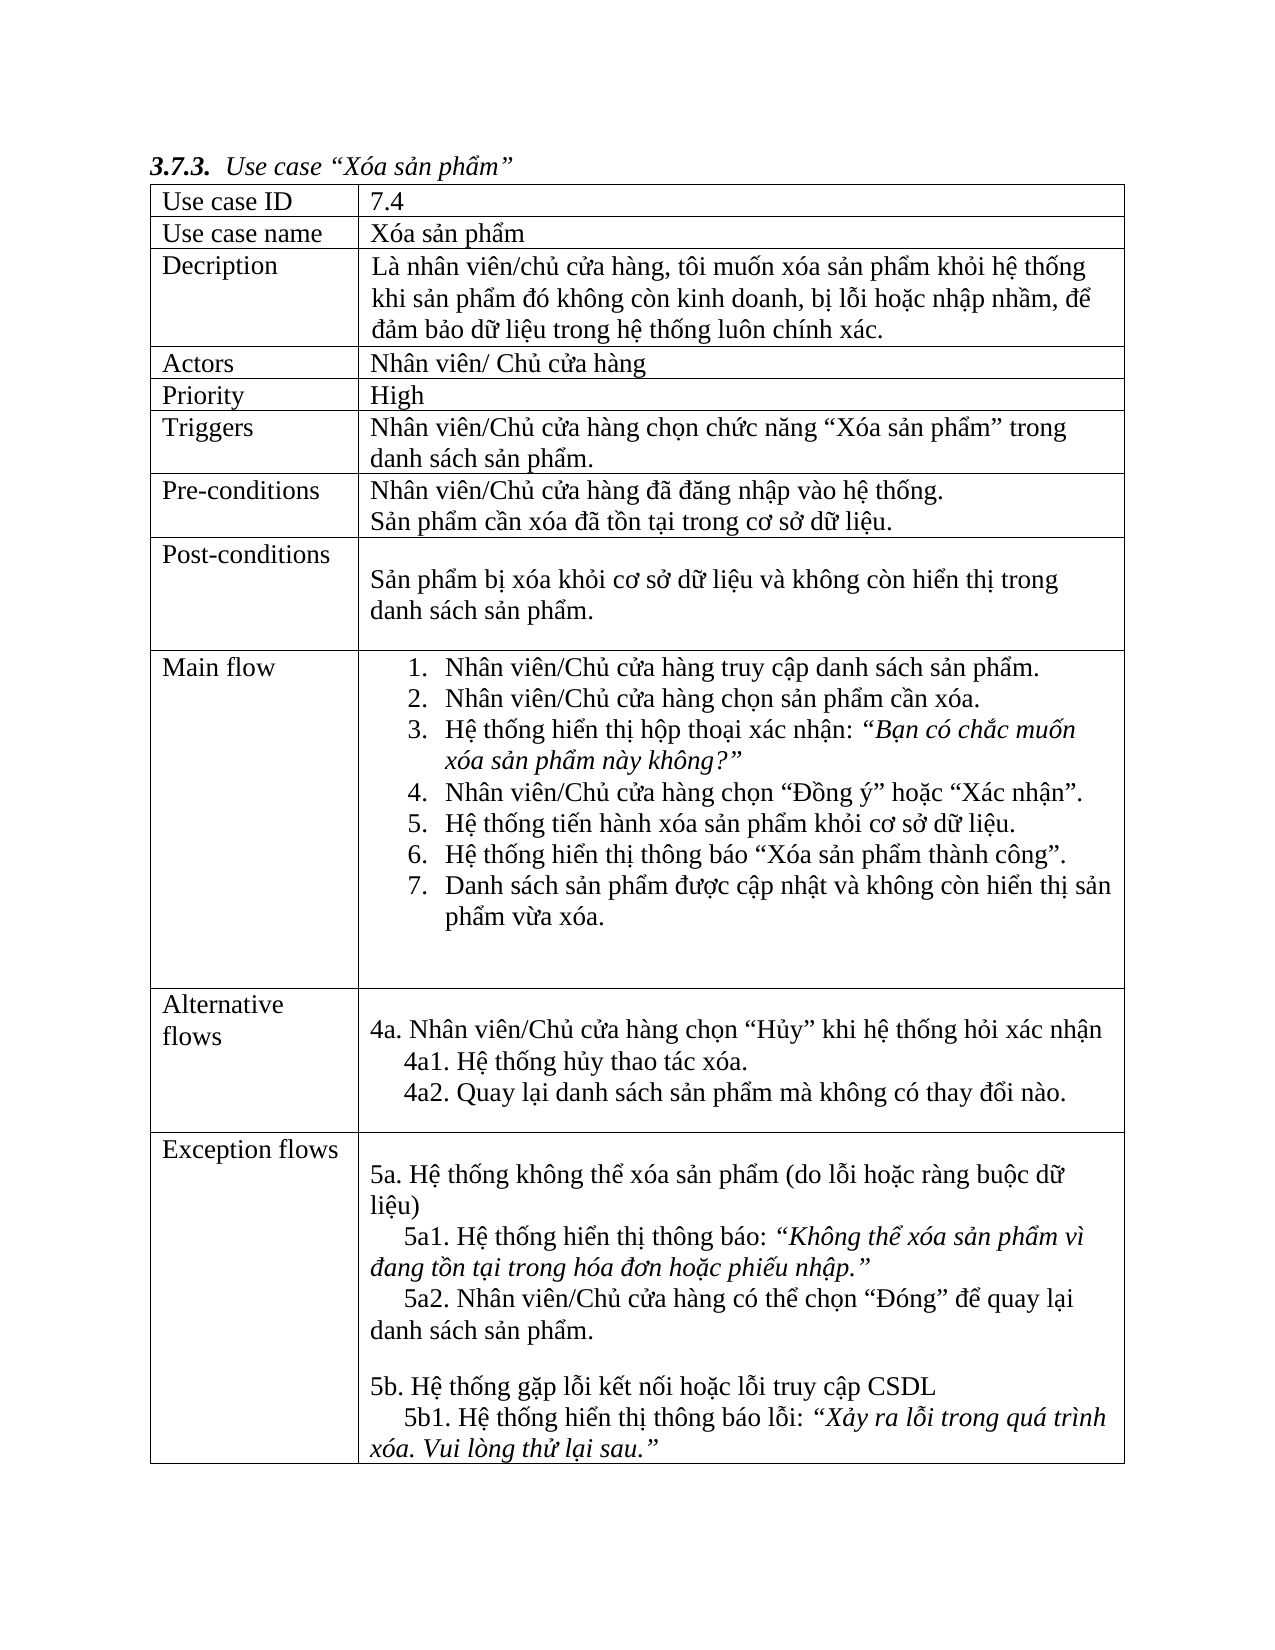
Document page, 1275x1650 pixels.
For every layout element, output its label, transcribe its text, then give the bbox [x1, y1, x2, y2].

table_cell Actors [151, 347, 358, 378]
table_cell Triggers [151, 411, 358, 473]
table_cell Alternative flows [151, 989, 358, 1132]
table_cell Xóa sản phẩm [359, 217, 1124, 248]
table_cell Post-conditions [151, 538, 358, 650]
table_cell Priority [151, 379, 358, 410]
table_cell Sản phẩm bị xóa khỏi cơ sở dữ liệu và không còn hiển thị trong danh sách sản phẩm. [359, 538, 1124, 650]
table_header 7.4 [359, 185, 1124, 216]
table_cell Main flow [151, 651, 358, 987]
table_header Use case ID [151, 185, 358, 216]
table_cell 4a. Nhân viên/Chủ cửa hàng chọn “Hủy” khi hệ thống hỏi xác nhận 4a1. Hệ thống hủy thao tác xóa. 4a2. Quay lại danh sách sản phẩm mà không có thay đổi nào. [359, 989, 1124, 1132]
table_cell Nhân viên/Chủ cửa hàng đã đăng nhập vào hệ thống. Sản phẩm cần xóa đã tồn tại trong cơ sở dữ liệu. [359, 474, 1124, 537]
subtitle Use case “Xóa sản phẩm” [150, 150, 1125, 181]
table_cell [359, 249, 1124, 346]
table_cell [359, 1133, 1124, 1463]
table_cell Pre-conditions [151, 474, 358, 537]
table_cell Use case name [151, 217, 358, 248]
table_cell High [359, 379, 1124, 410]
table_cell Exception flows [151, 1133, 358, 1463]
table_cell Nhân viên/Chủ cửa hàng truy cập danh sách sản phẩm. Nhân viên/Chủ cửa hàng chọn sản phẩm cần xóa. Hệ thống hiển thị hộp thoại xác nhận: “Bạn có chắc muốn xóa sản phẩm này không?” Nhân viên/Chủ cửa hàng chọn “Đồng ý” hoặc “Xác nhận”. Hệ thống tiến hành xóa sản phẩm khỏi cơ sở dữ liệu. Hệ thống hiển thị thông báo “Xóa sản phẩm thành công”. Danh sách sản phẩm được cập nhật và không còn hiển thị sản phẩm vừa xóa. [359, 651, 1124, 987]
table_cell Decription [151, 249, 358, 346]
table_cell Nhân viên/Chủ cửa hàng chọn chức năng “Xóa sản phẩm” trong danh sách sản phẩm. [359, 411, 1124, 473]
table_cell Nhân viên/ Chủ cửa hàng [359, 347, 1124, 378]
